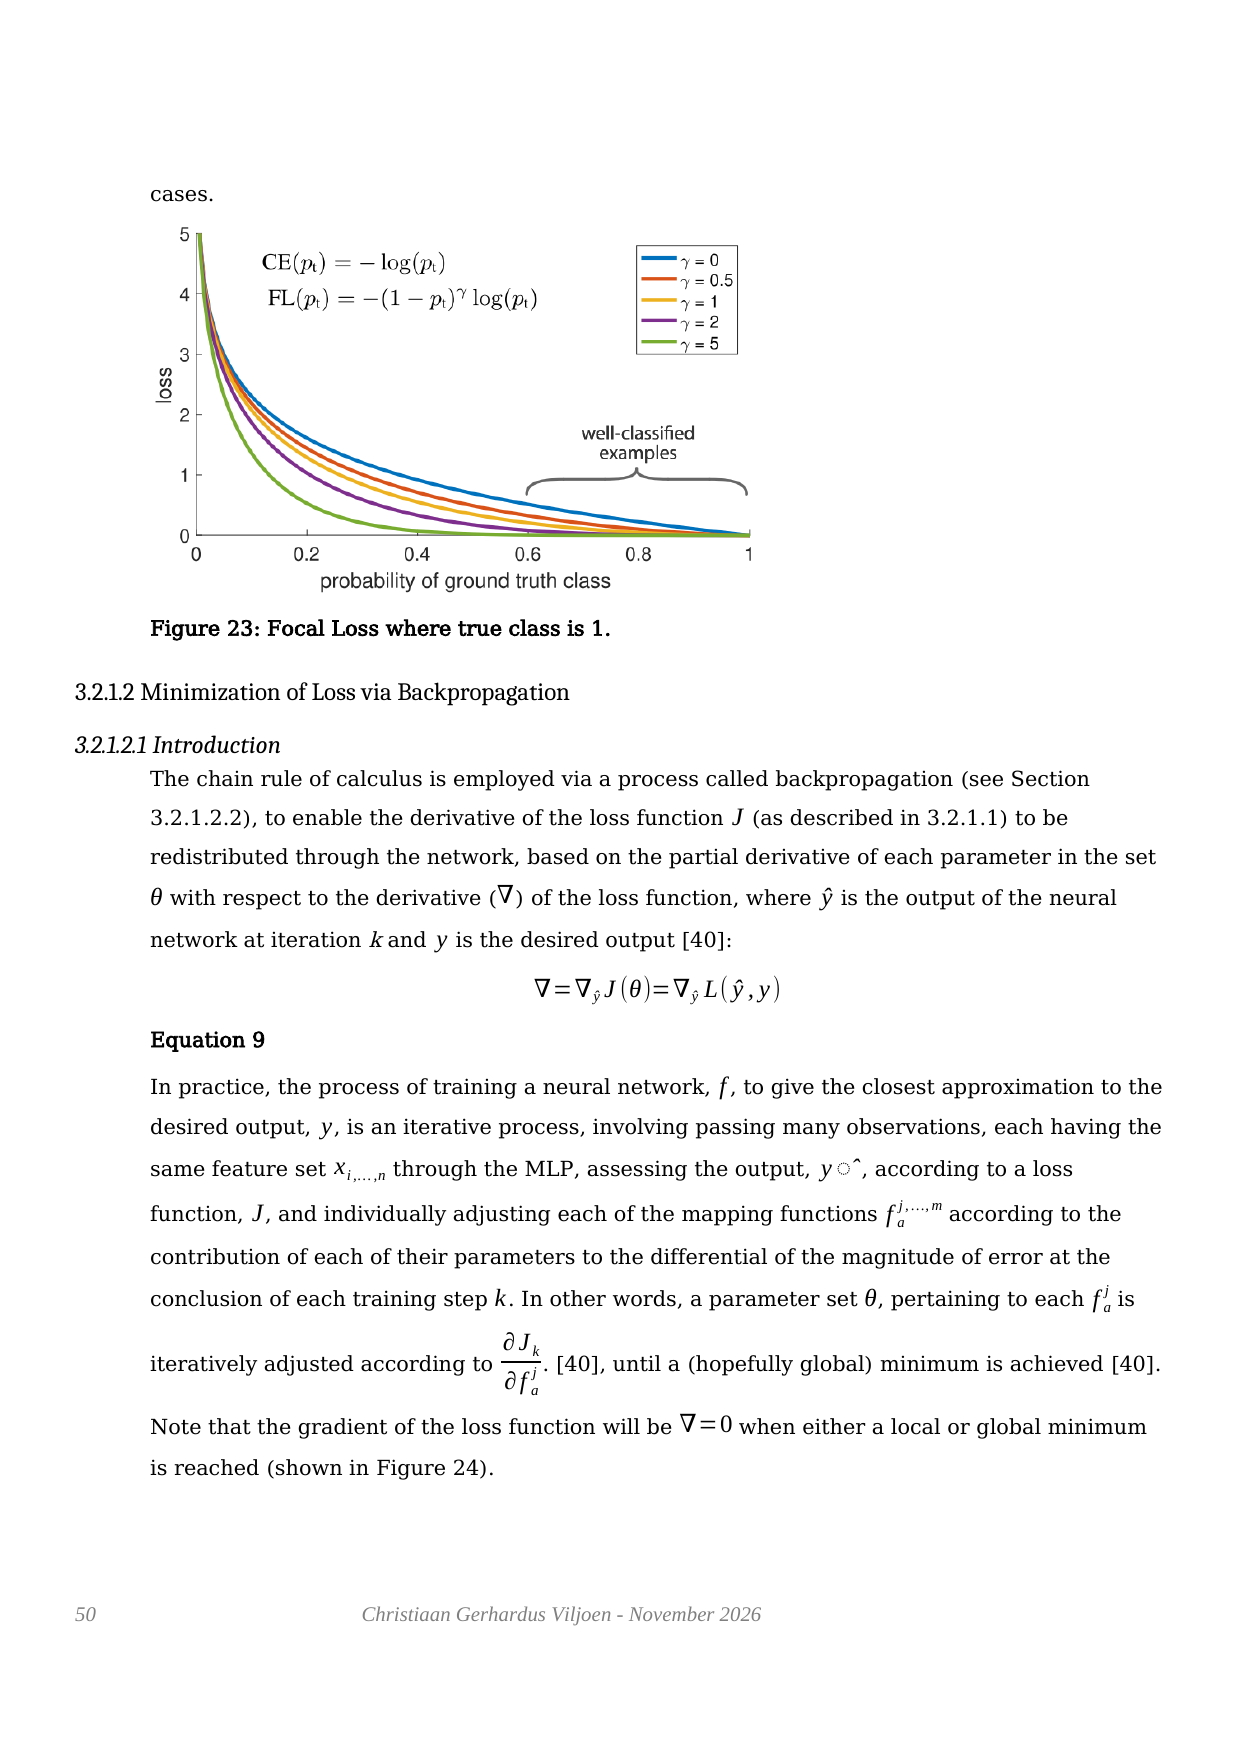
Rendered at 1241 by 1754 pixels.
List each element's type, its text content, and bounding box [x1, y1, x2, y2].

text Figure 23: Focal Loss where true class is 1. [150, 615, 1165, 640]
text The chain rule of calculus is employed via a process called backpropagation (see Section 3.2.1.2.2), to enable the derivative of the loss function (as described in 3.2.1.1) to be redistributed through the network, based on the partial derivative of each parameter in the set with respect to the derivative () of the loss function, where is the output of the neural network at iteration k and is the desired output: [150, 766, 1165, 953]
subtitle Introduction [75, 731, 1165, 760]
subtitle Minimization of Loss via Backpropagation [75, 677, 1165, 706]
picture [150, 218, 764, 595]
text In practice, the process of training a neural network, , to give the closest approximation to the desired output, , is an iterative process, involving passing many observations, each having the same feature set through the MLP, assessing the output, , according to a loss function, , and individually adjusting each of the mapping functions according to the contribution of each of their parameters to the differential of the magnitude of error at the conclusion of each training step . In other words, a parameter set , pertaining to each is iteratively adjusted according to ., until a (hopefully global) minimum is achieved . Note that the gradient of the loss function will be when either a local or global minimum is reached (shown in Figure 24). [150, 1072, 1165, 1480]
